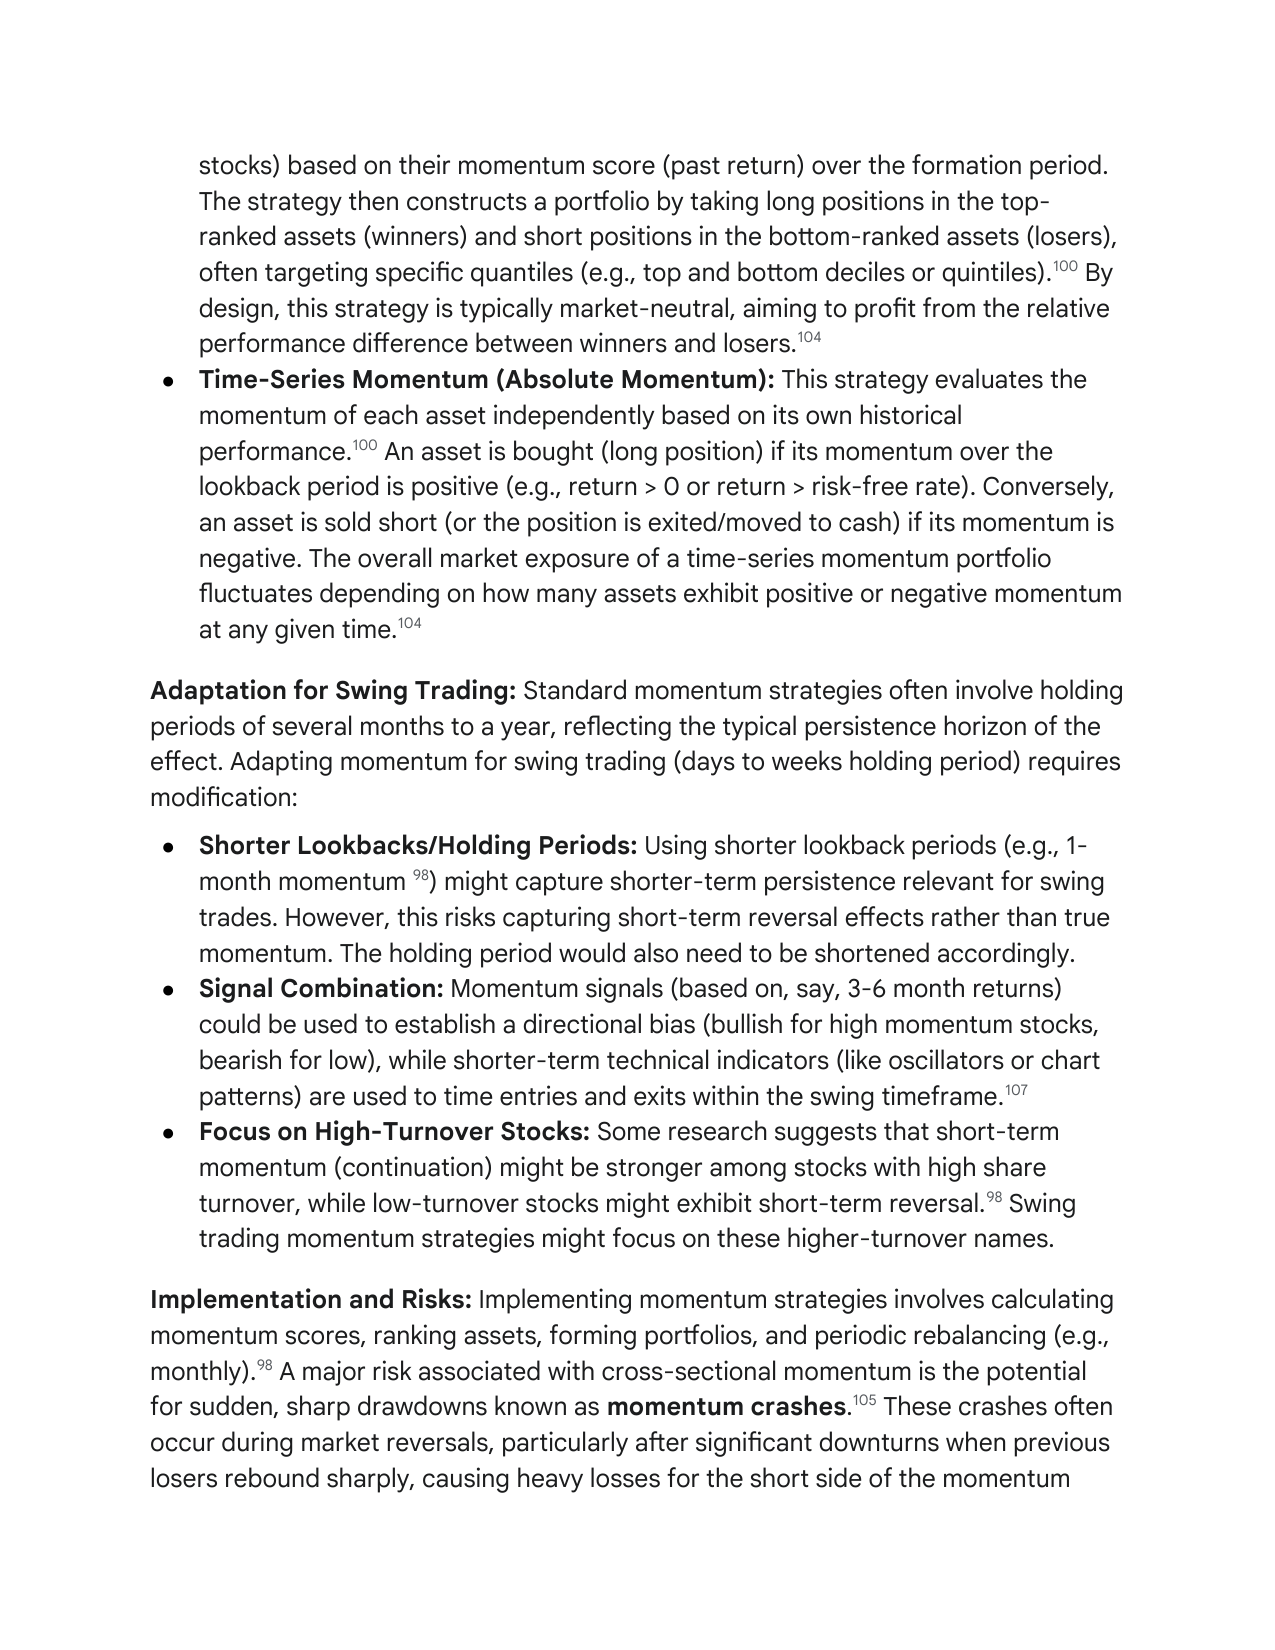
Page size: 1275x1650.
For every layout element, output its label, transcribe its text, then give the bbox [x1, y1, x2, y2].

list Time-Series Momentum (Absolute Momentum): This strategy evaluates the momentum of each asset independently based on its own historical performance.100 An asset is bought (long position) if its momentum over the lookback period is positive (e.g., return > 0 or return > risk-free rate). Conversely, an asset is sold short (or the position is exited/moved to cash) if its momentum is negative. The overall market exposure of a time-series momentum portfolio fluctuates depending on how many assets exhibit positive or negative momentum at any given time.104 [161, 364, 1125, 646]
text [150, 1284, 1125, 1494]
list Signal Combination: Momentum signals (based on, say, 3-6 month returns) could be used to establish a directional bias (bullish for high momentum stocks, bearish for low), while shorter-term technical indicators (like oscillators or chart patterns) are used to time entries and exits within the swing timeframe.107 [161, 973, 1125, 1112]
list Shorter Lookbacks/Holding Periods: Using shorter lookback periods (e.g., 1-month momentum 98) might capture shorter-term persistence relevant for swing trades. However, this risks capturing short-term reversal effects rather than true momentum. The holding period would also need to be shortened accordingly. [161, 831, 1125, 969]
list Focus on High-Turnover Stocks: Some research suggests that short-term momentum (continuation) might be stronger among stocks with high share turnover, while low-turnover stocks might exhibit short-term reversal.98 Swing trading momentum strategies might focus on these higher-turnover names. [161, 1116, 1125, 1255]
text Adaptation for Swing Trading: Standard momentum strategies often involve holding periods of several months to a year, reflecting the typical persistence horizon of the effect. Adapting momentum for swing trading (days to weeks holding period) requires modification: [150, 675, 1125, 814]
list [161, 150, 1125, 360]
